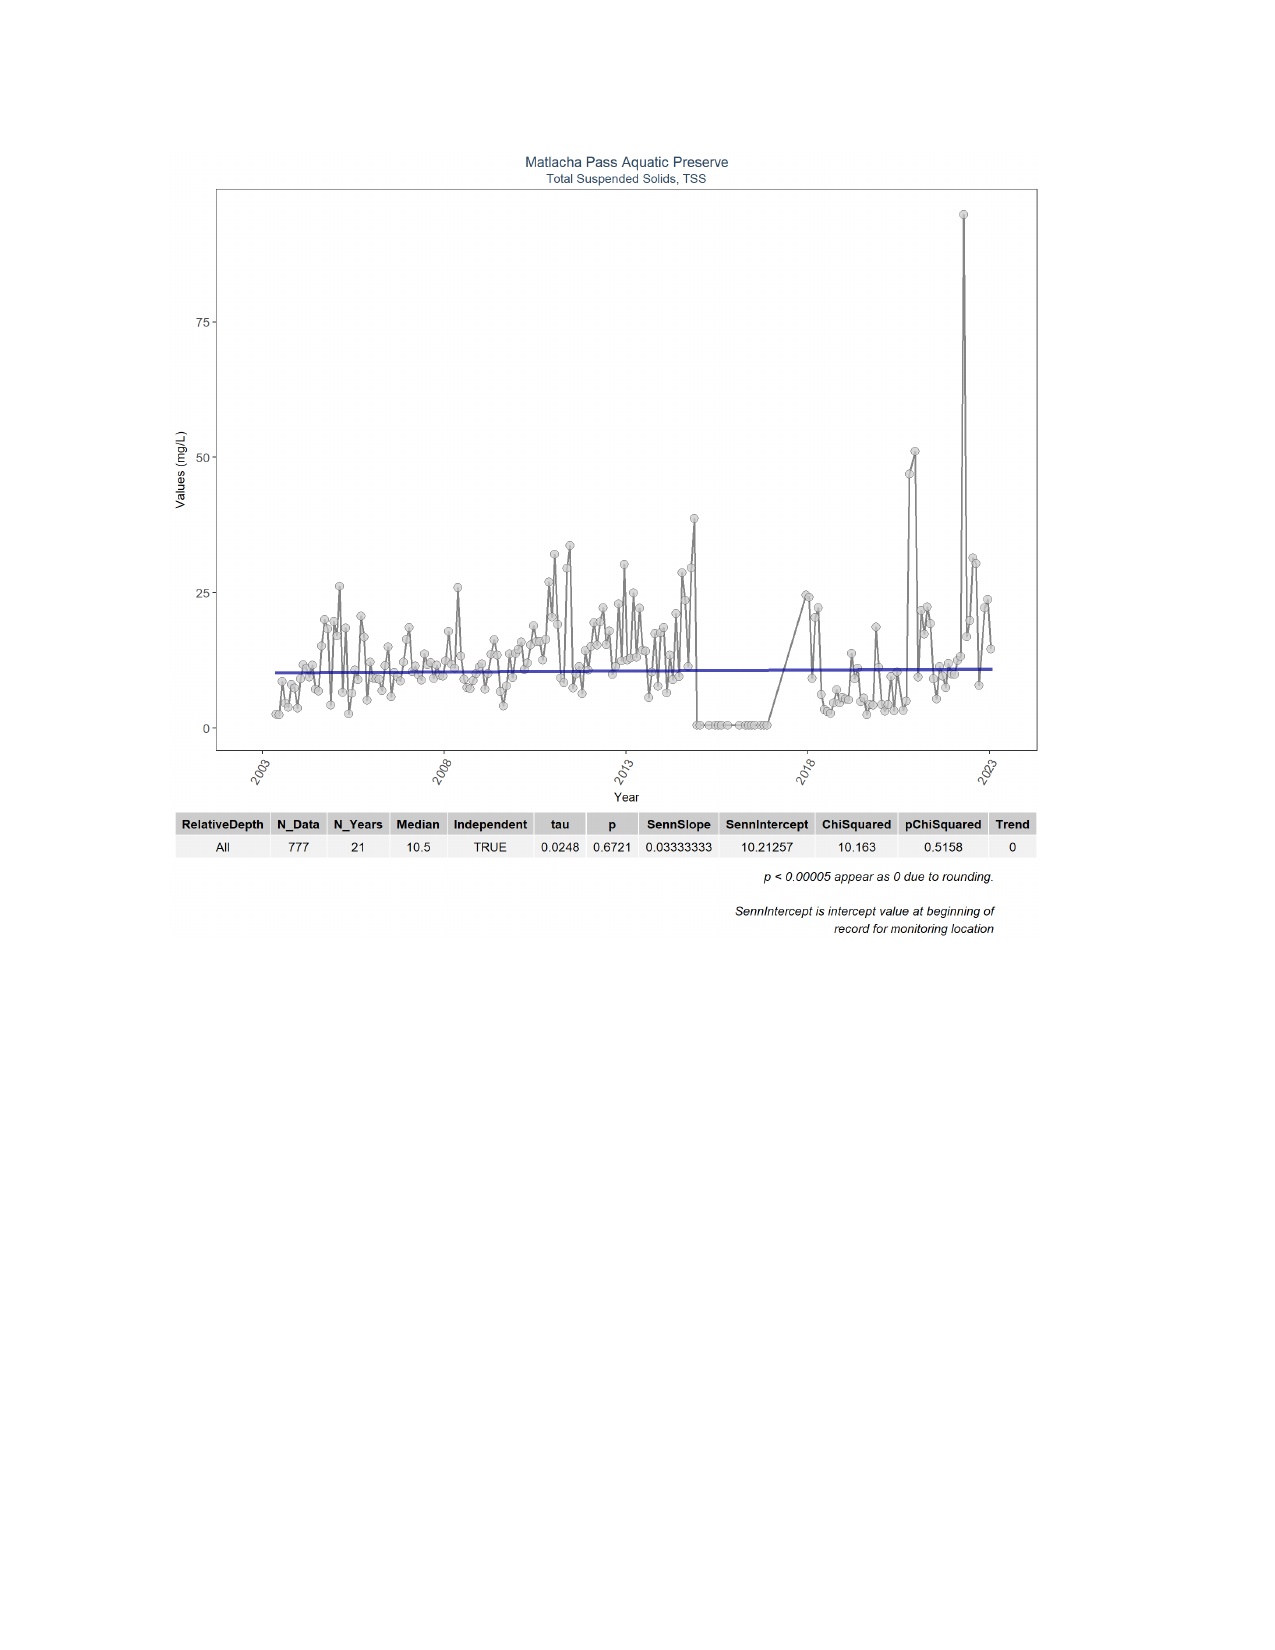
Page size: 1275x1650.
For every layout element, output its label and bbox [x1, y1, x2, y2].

picture [168, 150, 1044, 938]
